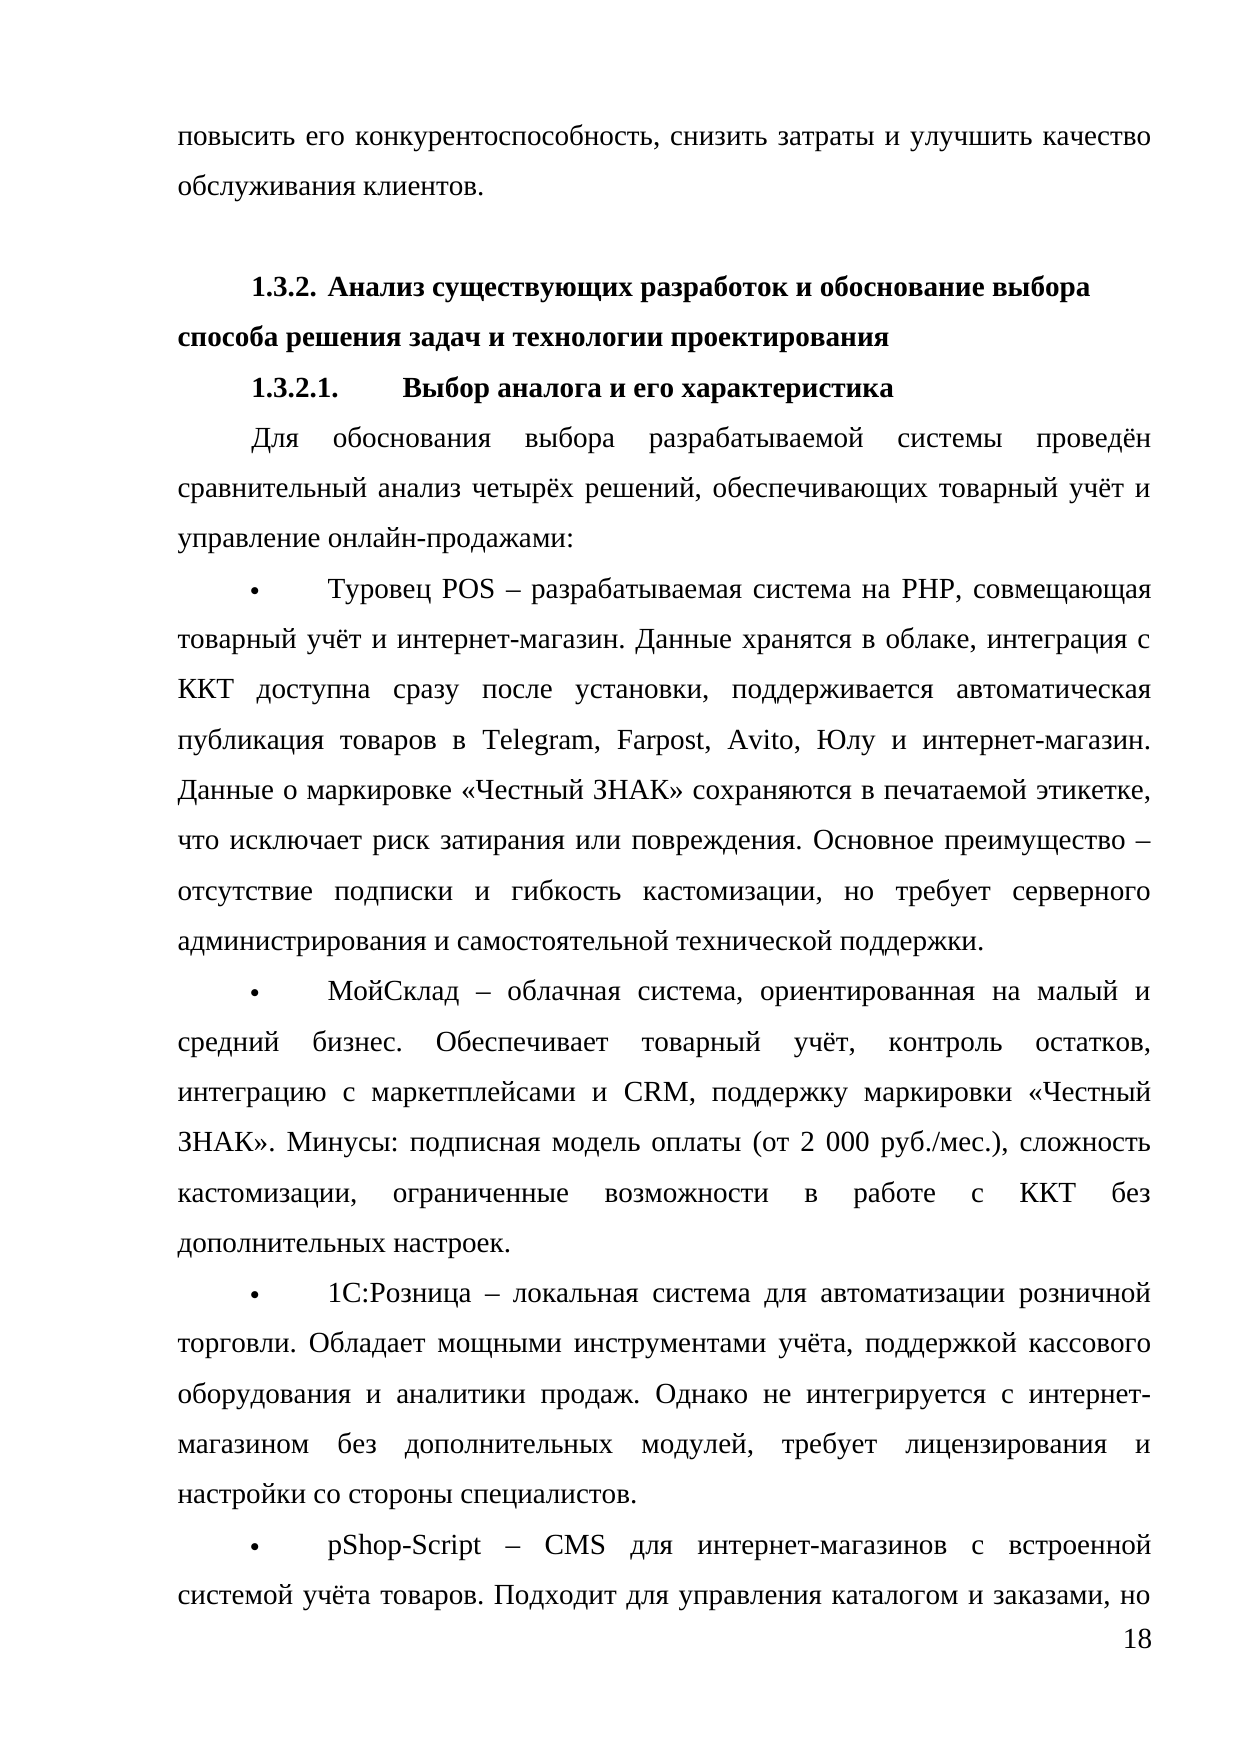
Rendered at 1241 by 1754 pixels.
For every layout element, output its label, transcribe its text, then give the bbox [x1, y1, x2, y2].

text Анализ существующих разработок и обоснование выбора способа решения задач и технологии проектирования [177, 269, 1152, 353]
list МойСклад – облачная система, ориентированная на малый и средний бизнес. Обеспечивает товарный учёт, контроль остатков, интеграцию с маркетплейсами и CRM, поддержку маркировки «Честный ЗНАК». Минусы: подписная модель оплаты (от 2 000 руб./мес.), сложность кастомизации, ограниченные возможности в работе с ККТ без дополнительных настроек. [177, 973, 1152, 1258]
list Туровец POS – разрабатываемая система на PHP, совмещающая товарный учёт и интернет-магазин. Данные хранятся в облаке, интеграция с ККТ доступна сразу после установки, поддерживается автоматическая публикация товаров в Telegram, Farpost, Avito, Юлу и интернет-магазин. Данные о маркировке «Честный ЗНАК» сохраняются в печатаемой этикетке, что исключает риск затирания или повреждения. Основное преимущество – отсутствие подписки и гибкость кастомизации, но требует серверного администрирования и самостоятельной технической поддержки. [177, 571, 1152, 957]
text Для обоснования выбора разрабатываемой системы проведён сравнительный анализ четырёх решений, обеспечивающих товарный учёт и управление онлайн-продажами: [177, 420, 1152, 554]
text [177, 118, 1152, 202]
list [177, 1527, 1152, 1611]
list Выбор аналога и его характеристика [177, 370, 1152, 403]
list 1С:Розница – локальная система для автоматизации розничной торговли. Обладает мощными инструментами учёта, поддержкой кассового оборудования и аналитики продаж. Однако не интегрируется с интернет-магазином без дополнительных модулей, требует лицензирования и настройки со стороны специалистов. [177, 1275, 1152, 1510]
